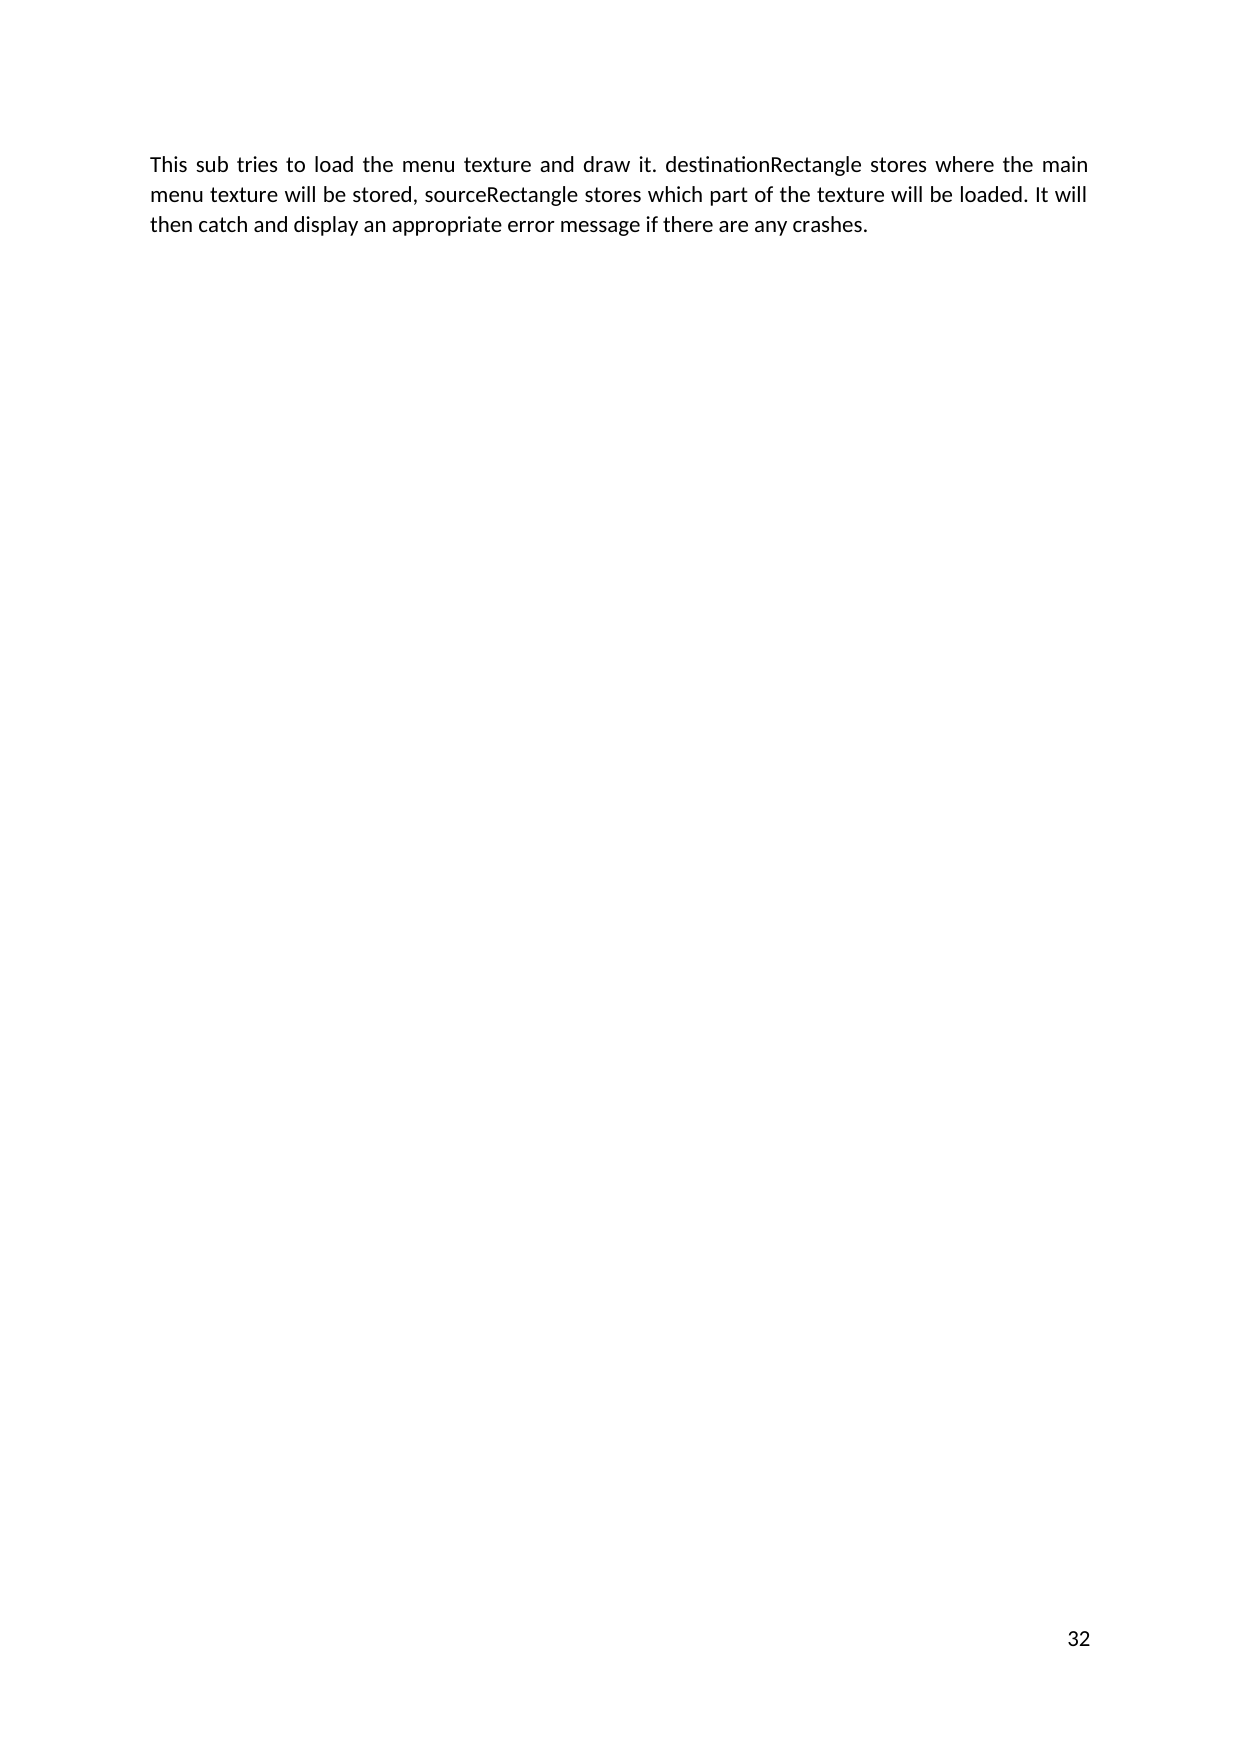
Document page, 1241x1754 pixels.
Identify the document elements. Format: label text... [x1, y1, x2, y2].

text This sub tries to load the menu texture and draw it. destinationRectangle stores where the main menu texture will be stored, sourceRectangle stores which part of the texture will be loaded. It will then catch and display an appropriate error message if there are any crashes. [150, 150, 1090, 238]
